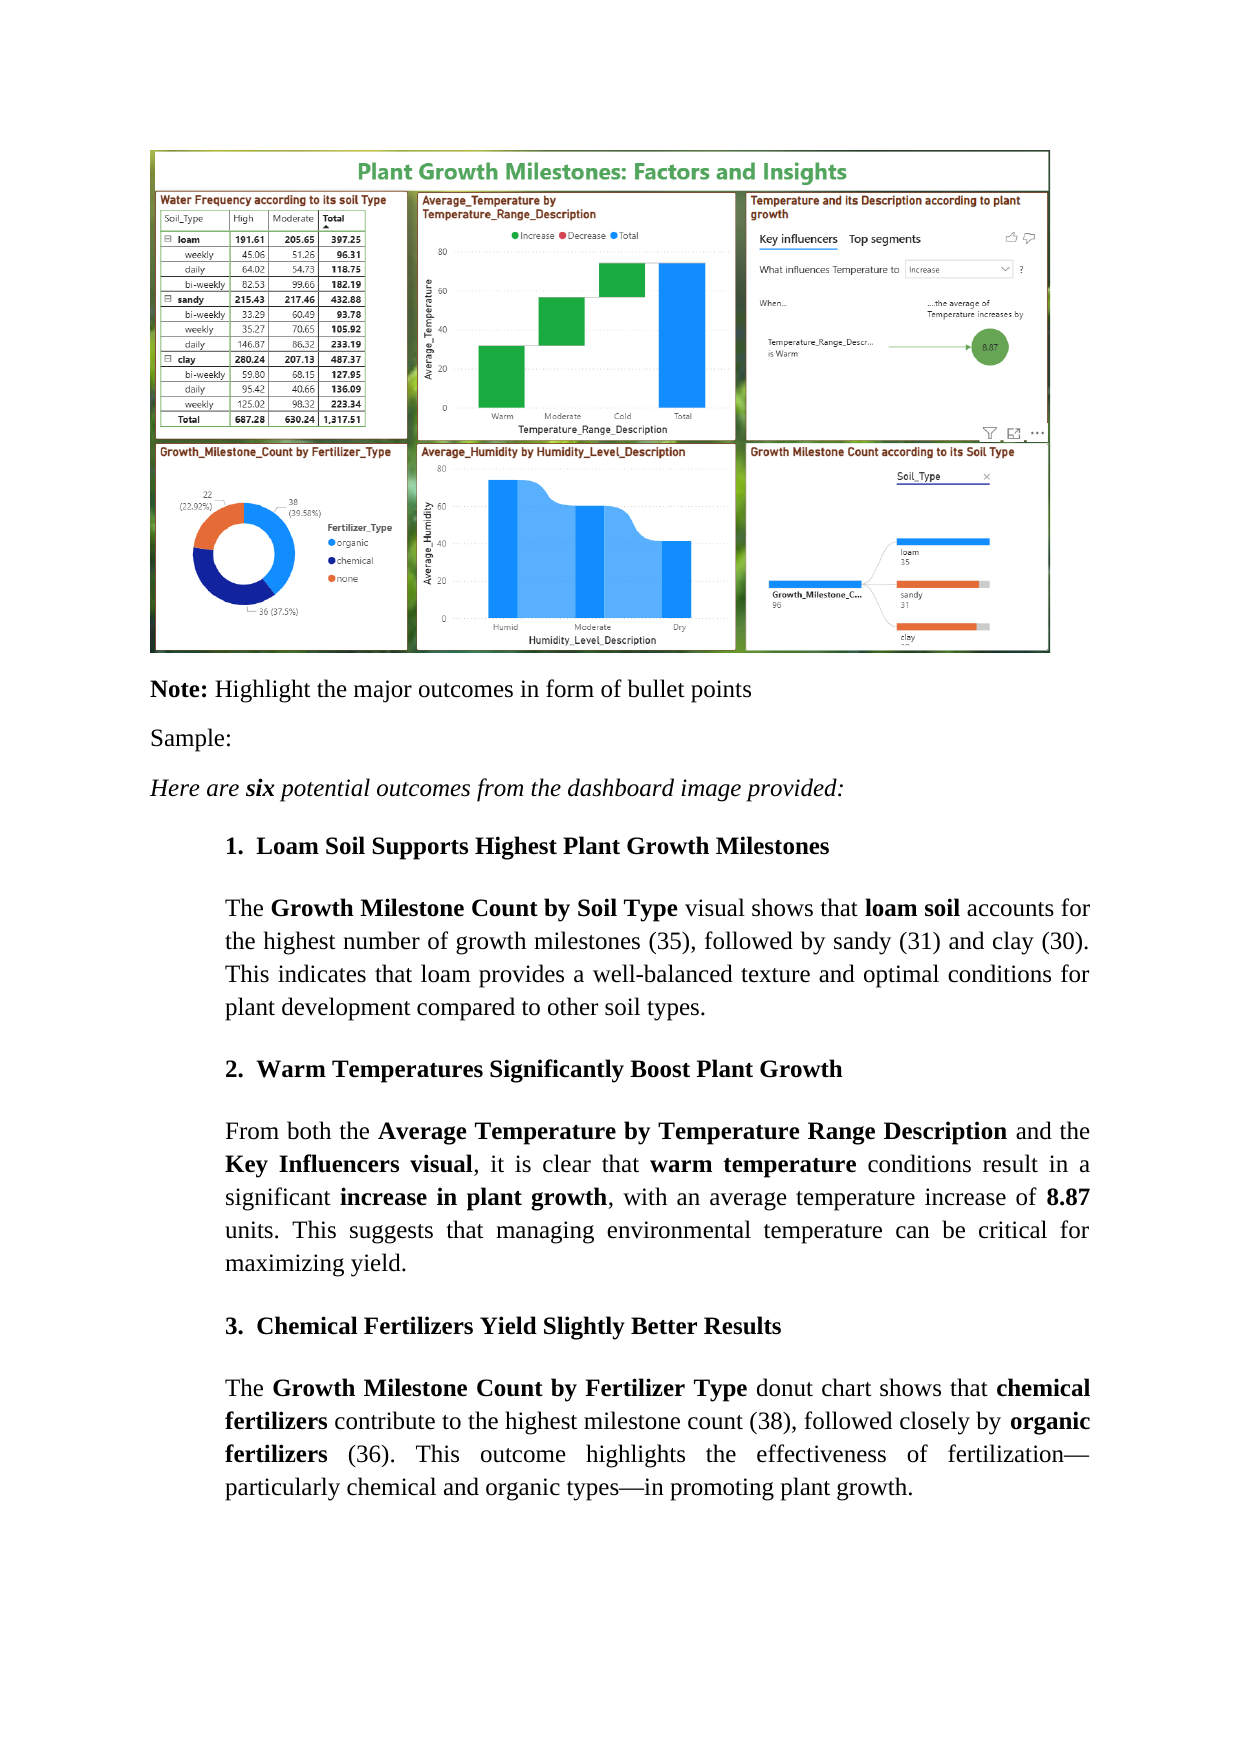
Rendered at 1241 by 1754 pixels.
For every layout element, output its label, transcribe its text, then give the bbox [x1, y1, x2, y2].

picture [150, 150, 1050, 653]
text 3. Chemical Fertilizers Yield Slightly Better Results [225, 1311, 1090, 1339]
text Sample: [150, 723, 1090, 752]
text The Growth Milestone Count by Soil Type visual shows that loam soil accounts for the highest number of growth milestones (35), followed by sandy (31) and clay (30). This indicates that loam provides a well-balanced texture and optimal conditions for plant development compared to other soil types. [225, 893, 1090, 1021]
text 2. Warm Temperatures Significantly Boost Plant Growth [225, 1054, 1090, 1083]
text Note: Highlight the major outcomes in form of bullet points [150, 674, 1090, 702]
text Here are six potential outcomes from the dashboard image provided: [150, 773, 1090, 802]
text The Growth Milestone Count by Fertilizer Type donut chart shows that chemical fertilizers contribute to the highest milestone count (38), followed closely by organic fertilizers (36). This outcome highlights the effectiveness of fertilization—particularly chemical and organic types—in promoting plant growth. [225, 1373, 1090, 1501]
text From both the Average Temperature by Temperature Range Description and the Key Influencers visual, it is clear that warm temperature conditions result in a significant increase in plant growth, with an average temperature increase of 8.87 units. This suggests that managing environmental temperature can be critical for maximizing yield. [225, 1116, 1090, 1277]
text 1. Loam Soil Supports Highest Plant Growth Milestones [225, 831, 1090, 859]
